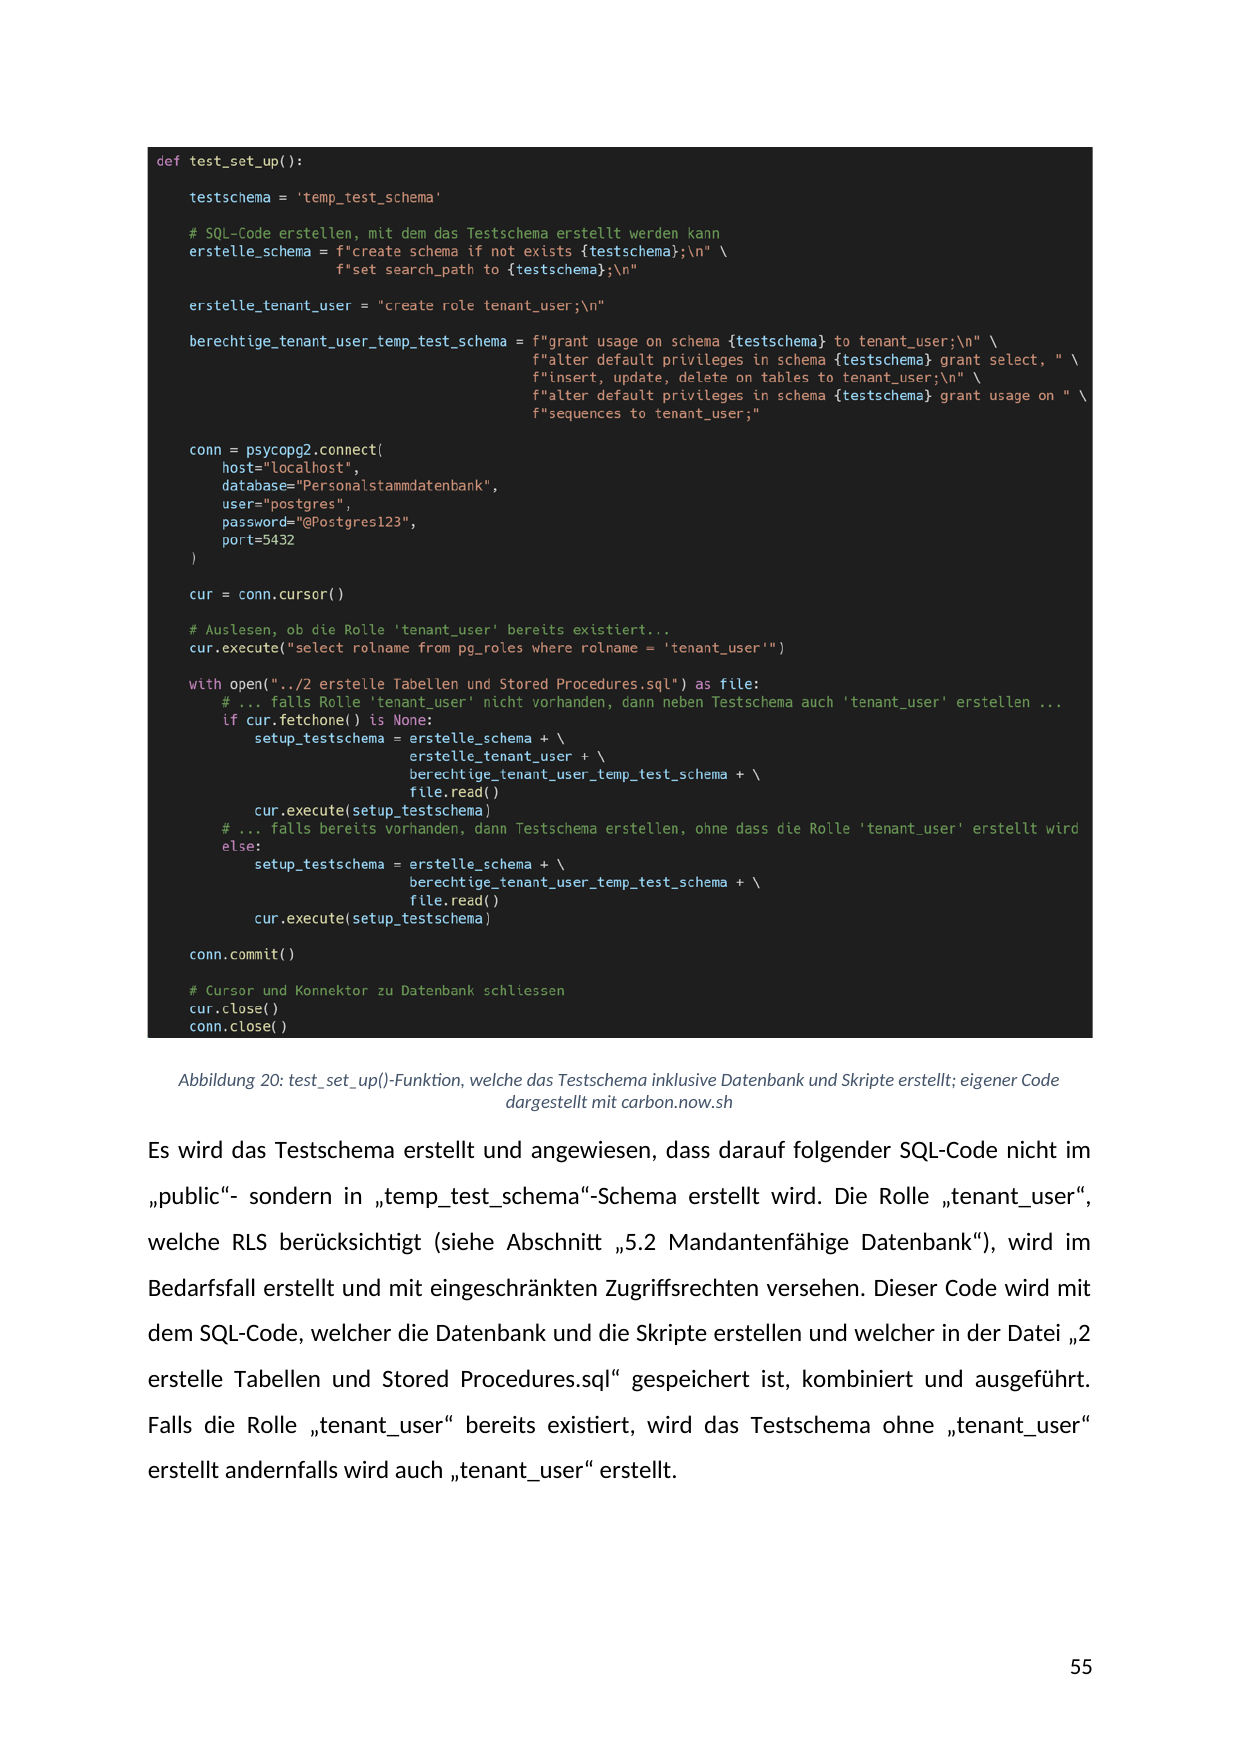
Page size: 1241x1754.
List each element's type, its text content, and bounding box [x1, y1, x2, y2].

text Es wird das Testschema erstellt und angewiesen, dass darauf folgender SQL-Code nicht im „public“- sondern in „temp_test_schema“-Schema erstellt wird. Die Rolle „tenant_user“, welche RLS berücksichtigt (siehe Abschnitt „5.2 Mandantenfähige Datenbank“), wird im Bedarfsfall erstellt und mit eingeschränkten Zugriffsrechten versehen. Dieser Code wird mit dem SQL-Code, welcher die Datenbank und die Skripte erstellen und welcher in der Datei „2 erstelle Tabellen und Stored Procedures.sql“ gespeichert ist, kombiniert und ausgeführt. Falls die Rolle „tenant_user“ bereits existiert, wird das Testschema ohne „tenant_user“ erstellt andernfalls wird auch „tenant_user“ erstellt. [148, 1134, 1093, 1485]
picture [147, 147, 1093, 1038]
text Abbildung 20: test_set_up()-Funktion, welche das Testschema inklusive Datenbank und Skripte erstellt; eigener Code dargestellt mit carbon.now.sh [148, 1068, 1093, 1114]
